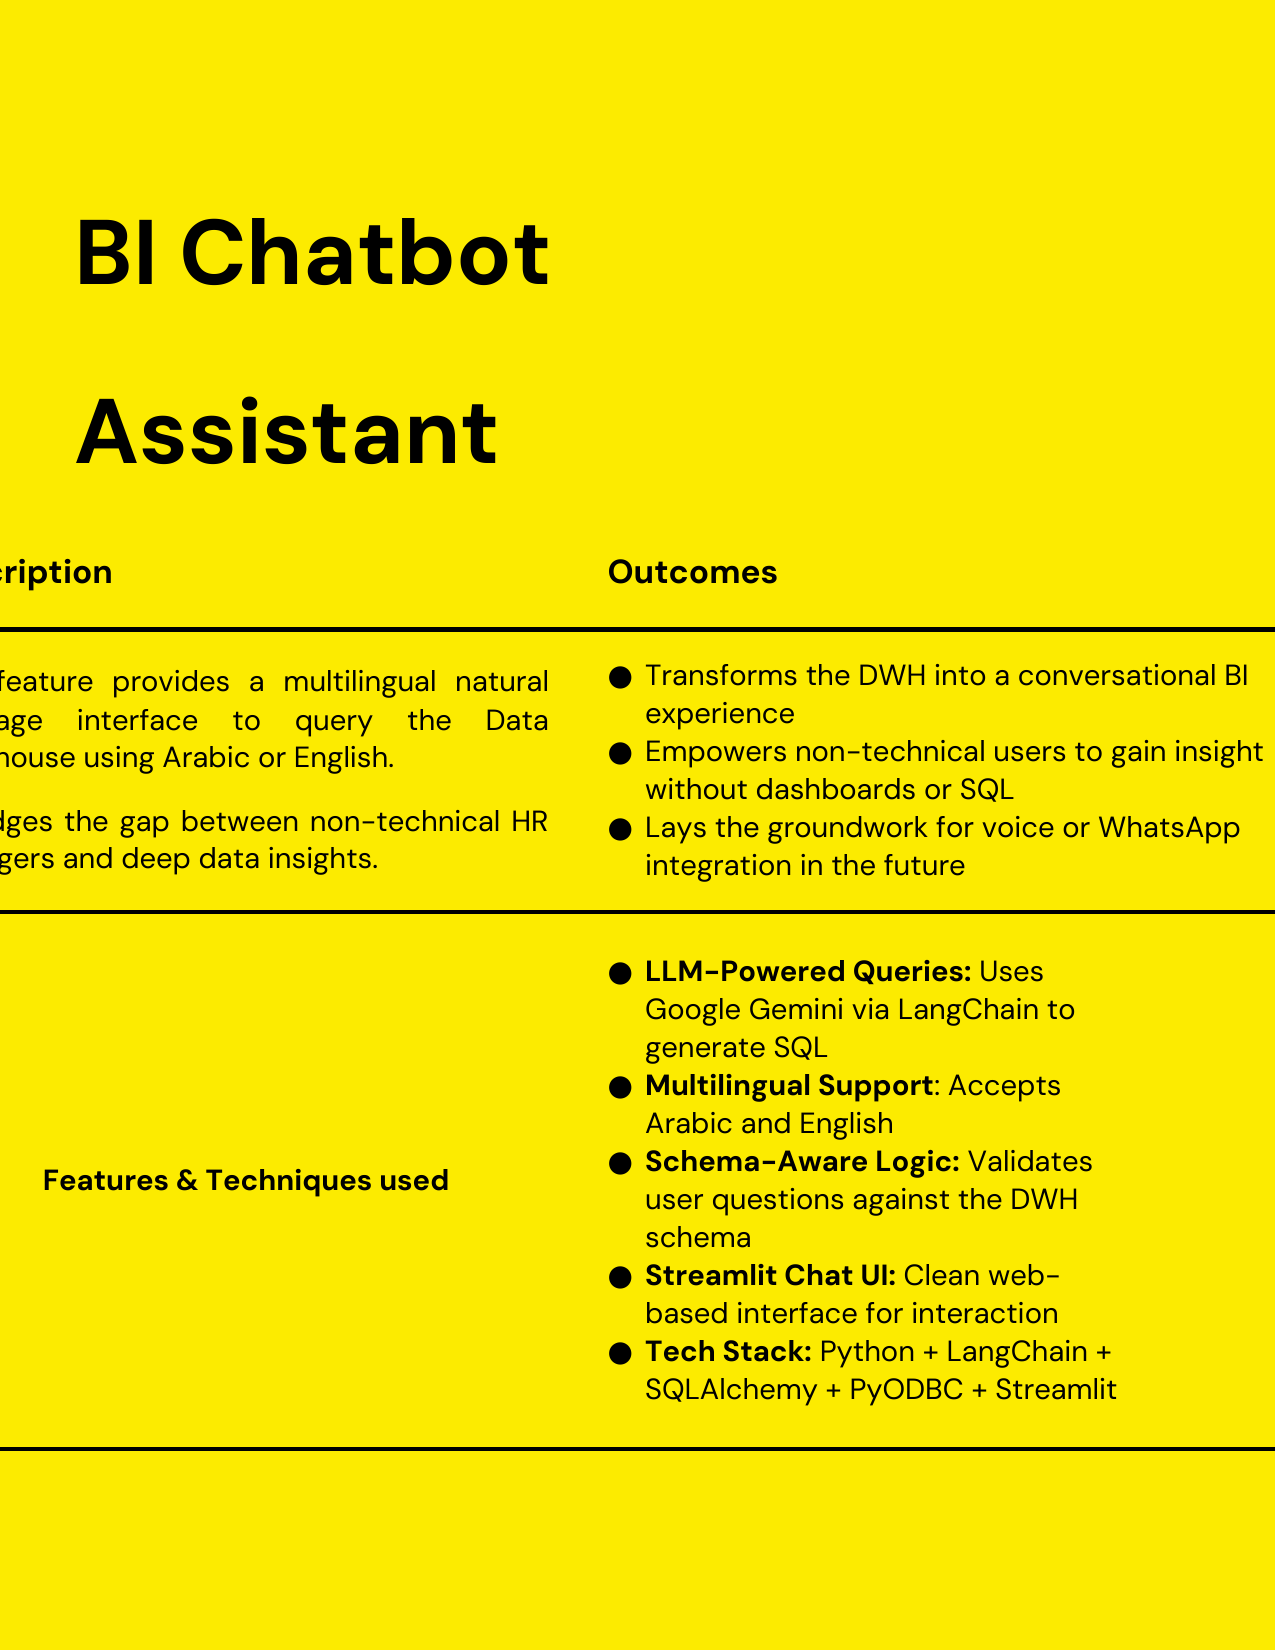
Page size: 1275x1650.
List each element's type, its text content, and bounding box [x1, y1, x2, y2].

table_cell Features & Techniques used [0, 914, 570, 1447]
table_header Outcomes [570, 552, 1275, 627]
table_cell This feature provides a multilingual natural language interface to query the Data Warehouse using Arabic or English. It bridges the gap between non-technical HR managers and deep data insights. [0, 632, 570, 909]
table_cell Transforms the DWH into a conversational BI experience Empowers non-technical users to gain insight without dashboards or SQL Lays the groundwork for voice or WhatsApp integration in the future [570, 632, 1275, 909]
table_cell LLM-Powered Queries: Uses Google Gemini via LangChain to generate SQL Multilingual Support: Accepts Arabic and English Schema-Aware Logic: Validates user questions against the DWH schema Streamlit Chat UI: Clean web-based interface for interaction Tech Stack: Python + LangChain + SQLAlchemy + PyODBC + Streamlit [570, 914, 1275, 1447]
subtitle BI Chatbot Assistant [74, 194, 991, 492]
table_header Description [0, 552, 570, 627]
